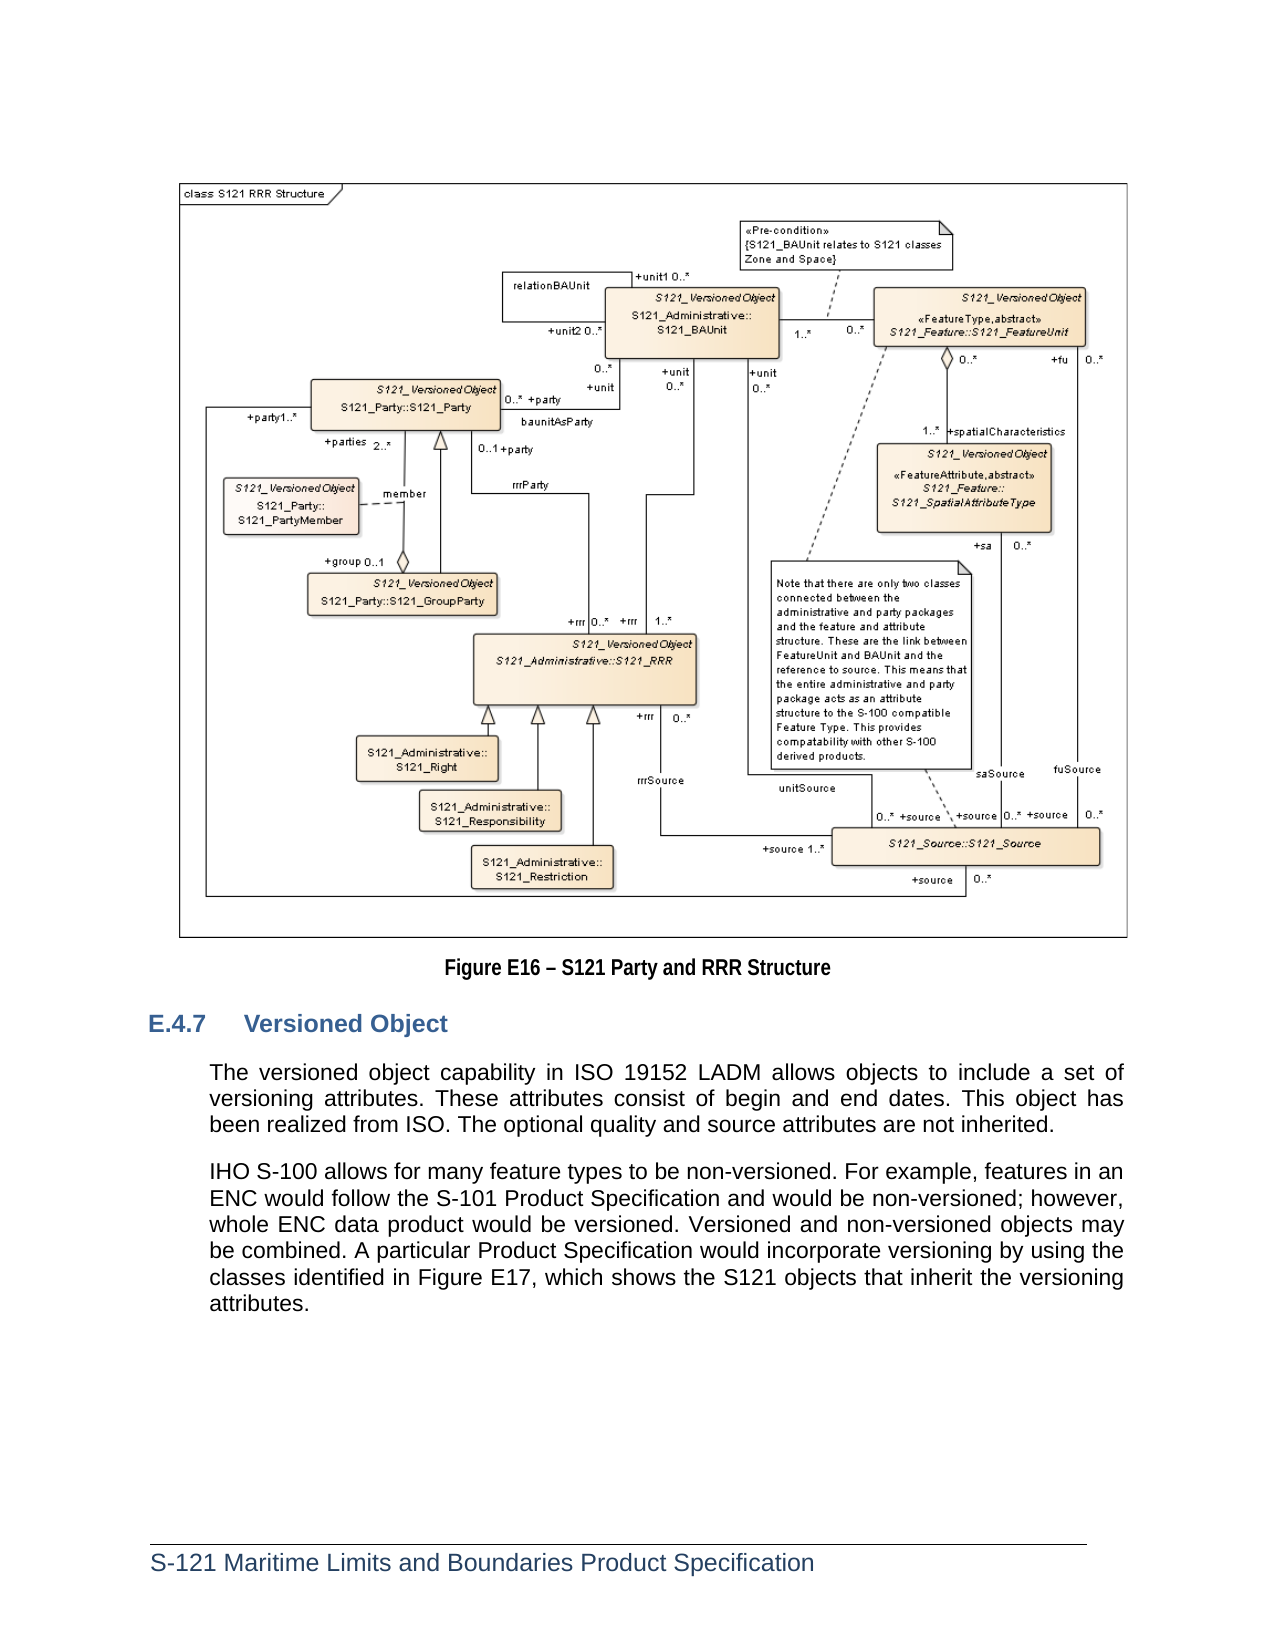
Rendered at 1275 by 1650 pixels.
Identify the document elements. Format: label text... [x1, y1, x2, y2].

list Versioned Object [206, 1009, 1125, 1038]
picture [178, 182, 1128, 938]
text The versioned object capability in ISO 19152 LADM allows objects to include a set of versioning attributes. These attributes consist of begin and end dates. This object has been realized from ISO. The optional quality and source attributes are not inherited. [209, 1058, 1125, 1137]
text Figure E16 – S121 Party and RRR Structure [150, 954, 1125, 980]
text IHO S-100 allows for many feature types to be non-versioned. For example, features in an ENC would follow the S-101 Product Specification and would be non-versioned; however, whole ENC data product would be versioned. Versioned and non-versioned objects may be combined. A particular Product Specification would incorporate versioning by using the classes identified in Figure E17, which shows the S121 objects that inherit the versioning attributes. [209, 1158, 1125, 1316]
